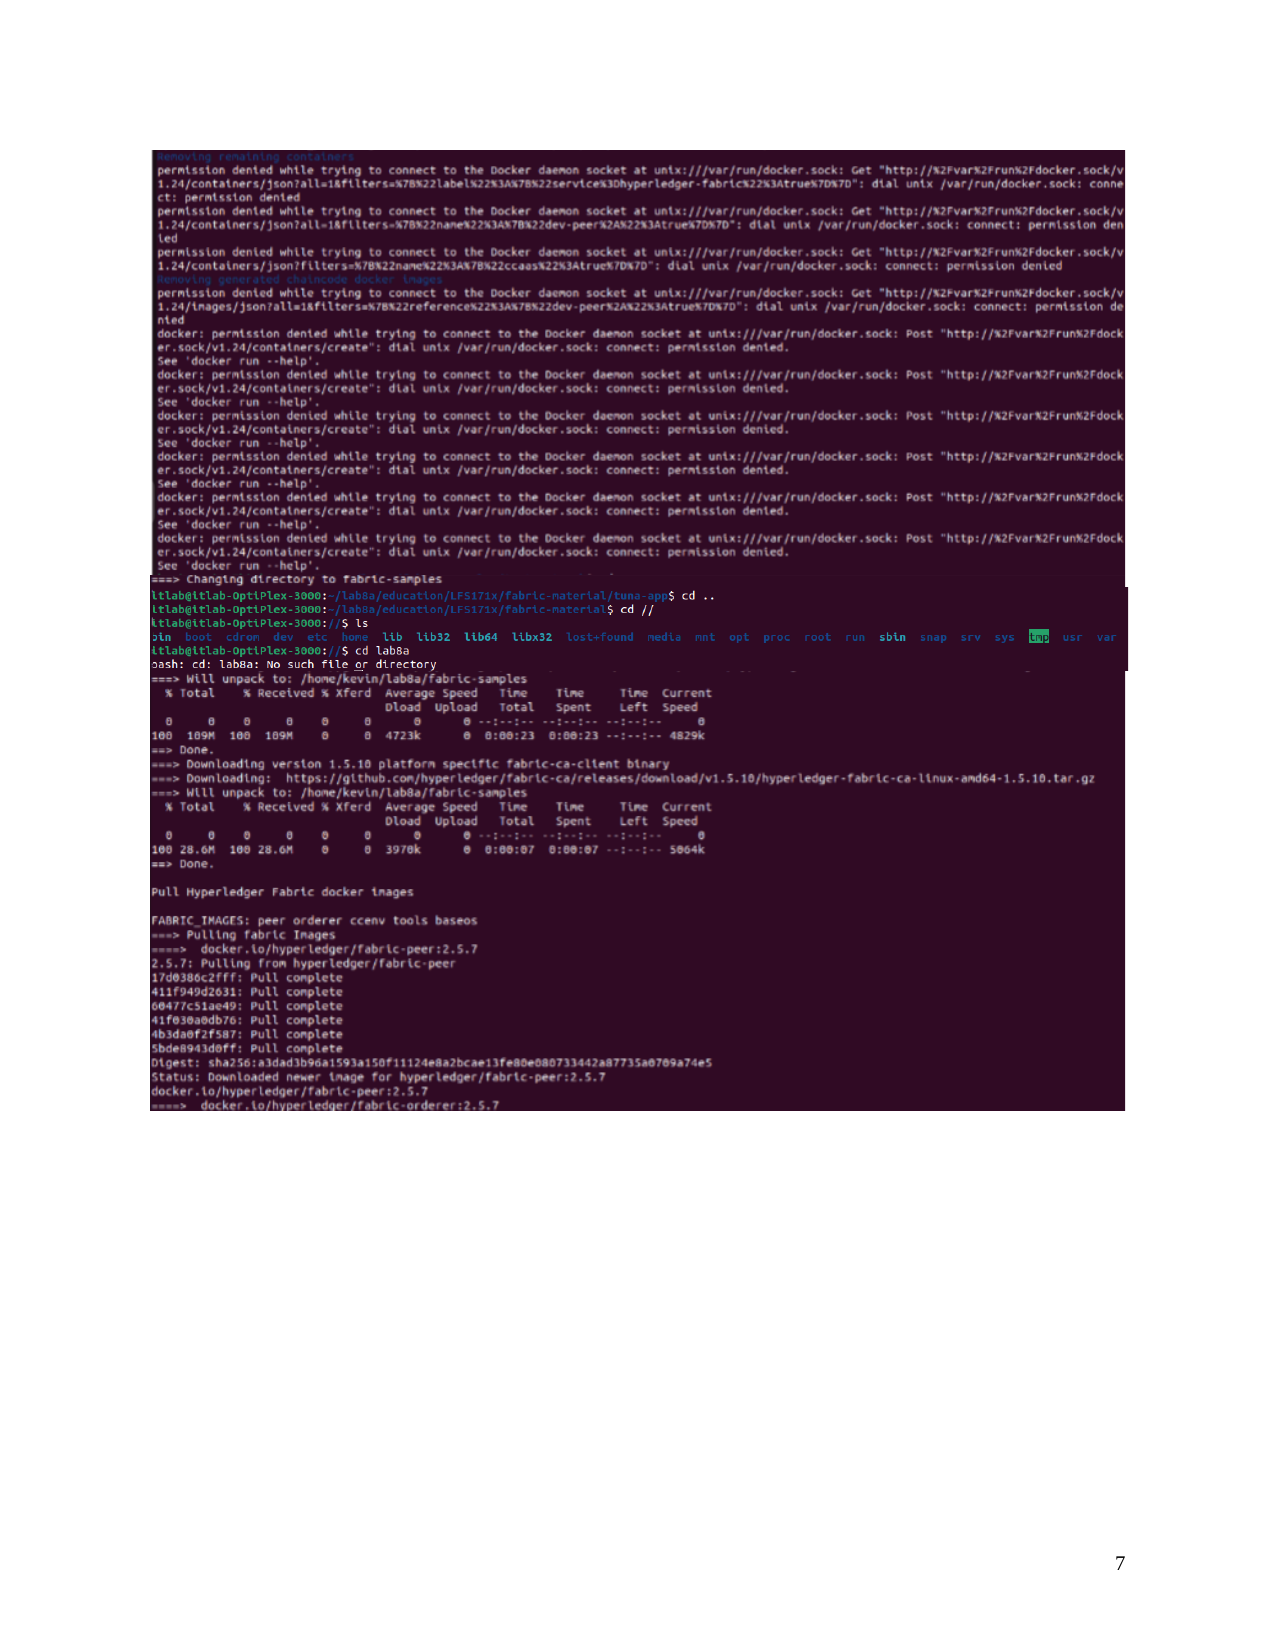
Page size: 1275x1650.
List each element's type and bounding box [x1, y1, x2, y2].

picture [150, 150, 1129, 1111]
